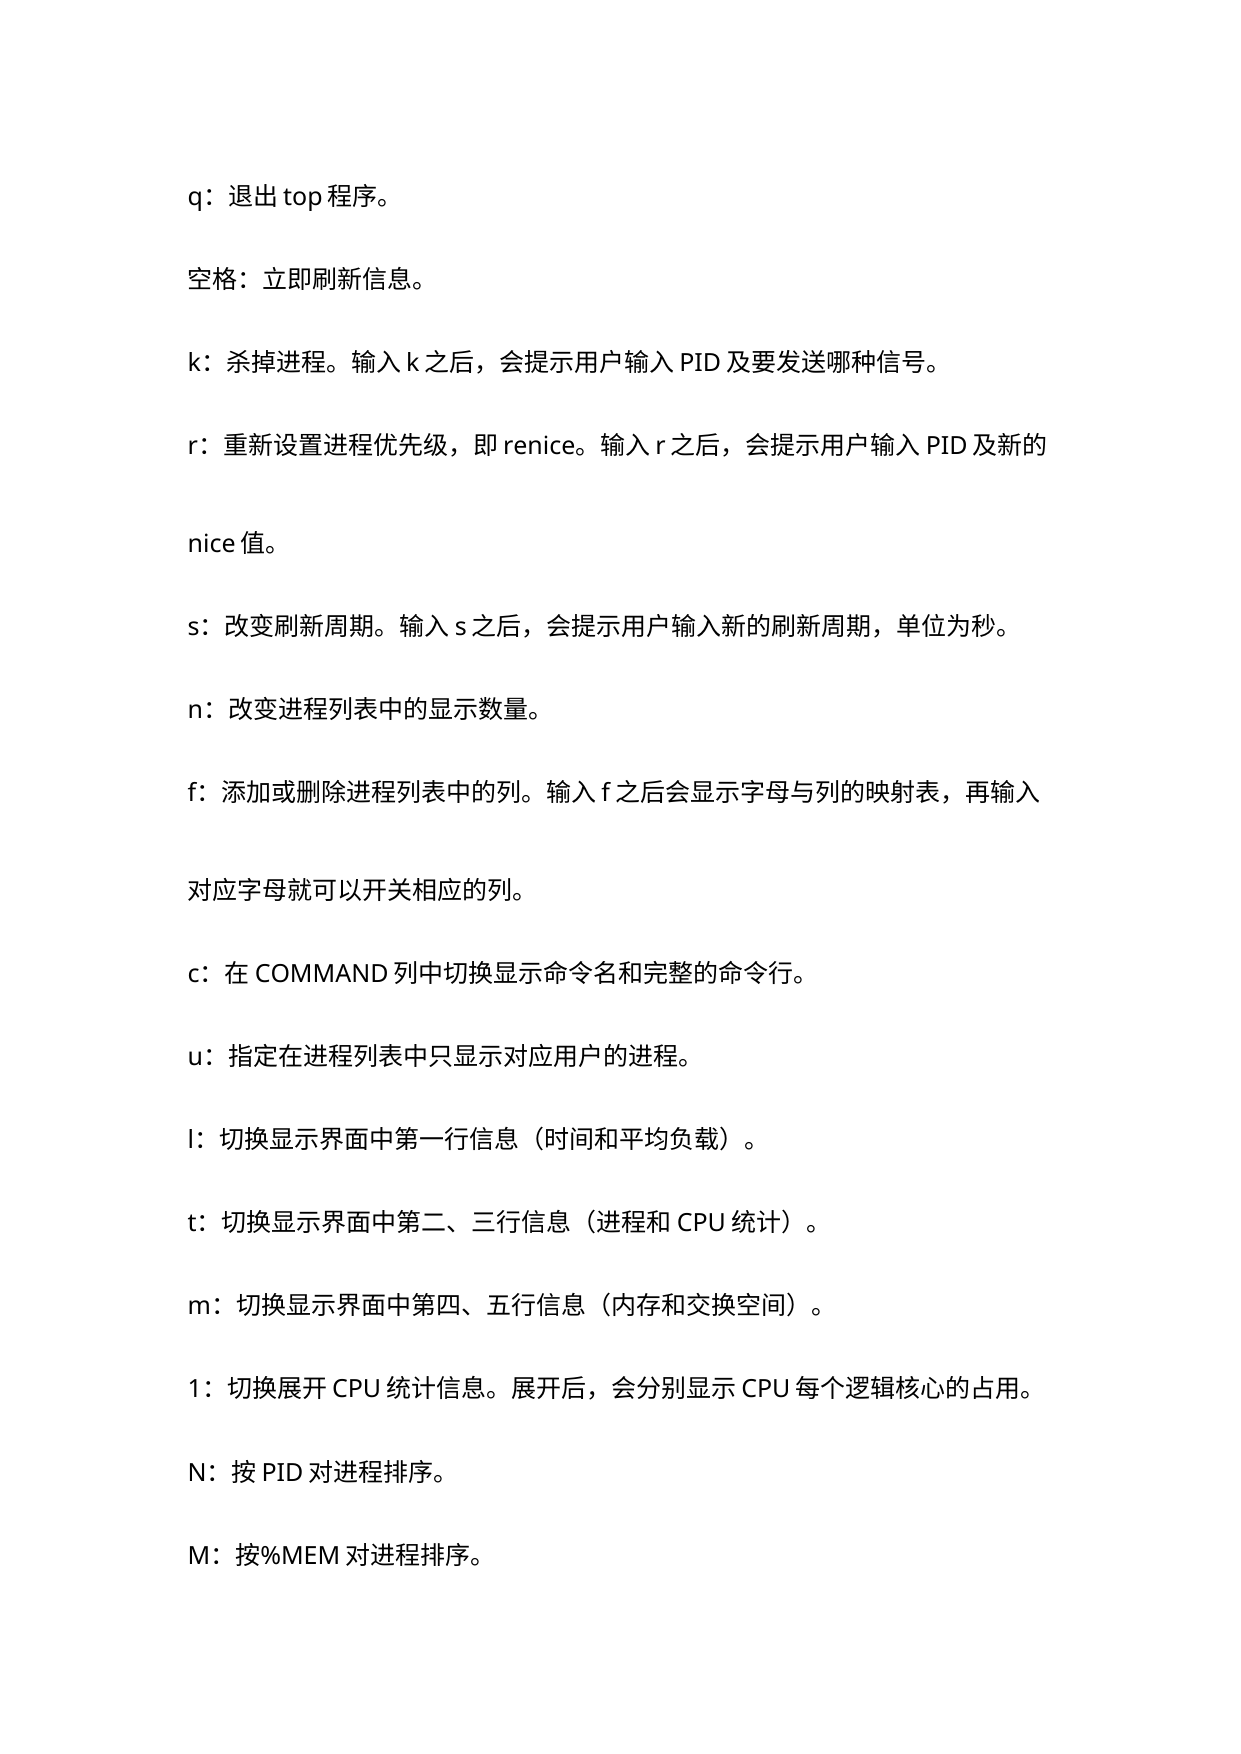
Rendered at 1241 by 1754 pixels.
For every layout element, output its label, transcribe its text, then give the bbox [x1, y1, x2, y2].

text r：重新设置进程优先级，即renice。输入r之后，会提示用户输入PID及新的nice值。 [187, 411, 1053, 574]
text M：按%MEM对进程排序。 [187, 1521, 1053, 1586]
text N：按PID对进程排序。 [187, 1438, 1053, 1503]
text s：改变刷新周期。输入s之后，会提示用户输入新的刷新周期，单位为秒。 [187, 592, 1053, 657]
text 空格：立即刷新信息。 [187, 245, 1053, 310]
text 1：切换展开CPU统计信息。展开后，会分别显示CPU每个逻辑核心的占用。 [187, 1354, 1053, 1419]
text c：在COMMAND列中切换显示命令名和完整的命令行。 [187, 939, 1053, 1004]
text l：切换显示界面中第一行信息（时间和平均负载）。 [187, 1105, 1053, 1170]
text u：指定在进程列表中只显示对应用户的进程。 [187, 1022, 1053, 1087]
text q：退出top程序。 [187, 162, 1053, 227]
text m：切换显示界面中第四、五行信息（内存和交换空间）。 [187, 1271, 1053, 1336]
text f：添加或删除进程列表中的列。输入f之后会显示字母与列的映射表，再输入对应字母就可以开关相应的列。 [187, 758, 1053, 921]
text n：改变进程列表中的显示数量。 [187, 675, 1053, 740]
text t：切换显示界面中第二、三行信息（进程和CPU统计）。 [187, 1188, 1053, 1253]
text k：杀掉进程。输入k之后，会提示用户输入PID及要发送哪种信号。 [187, 328, 1053, 393]
